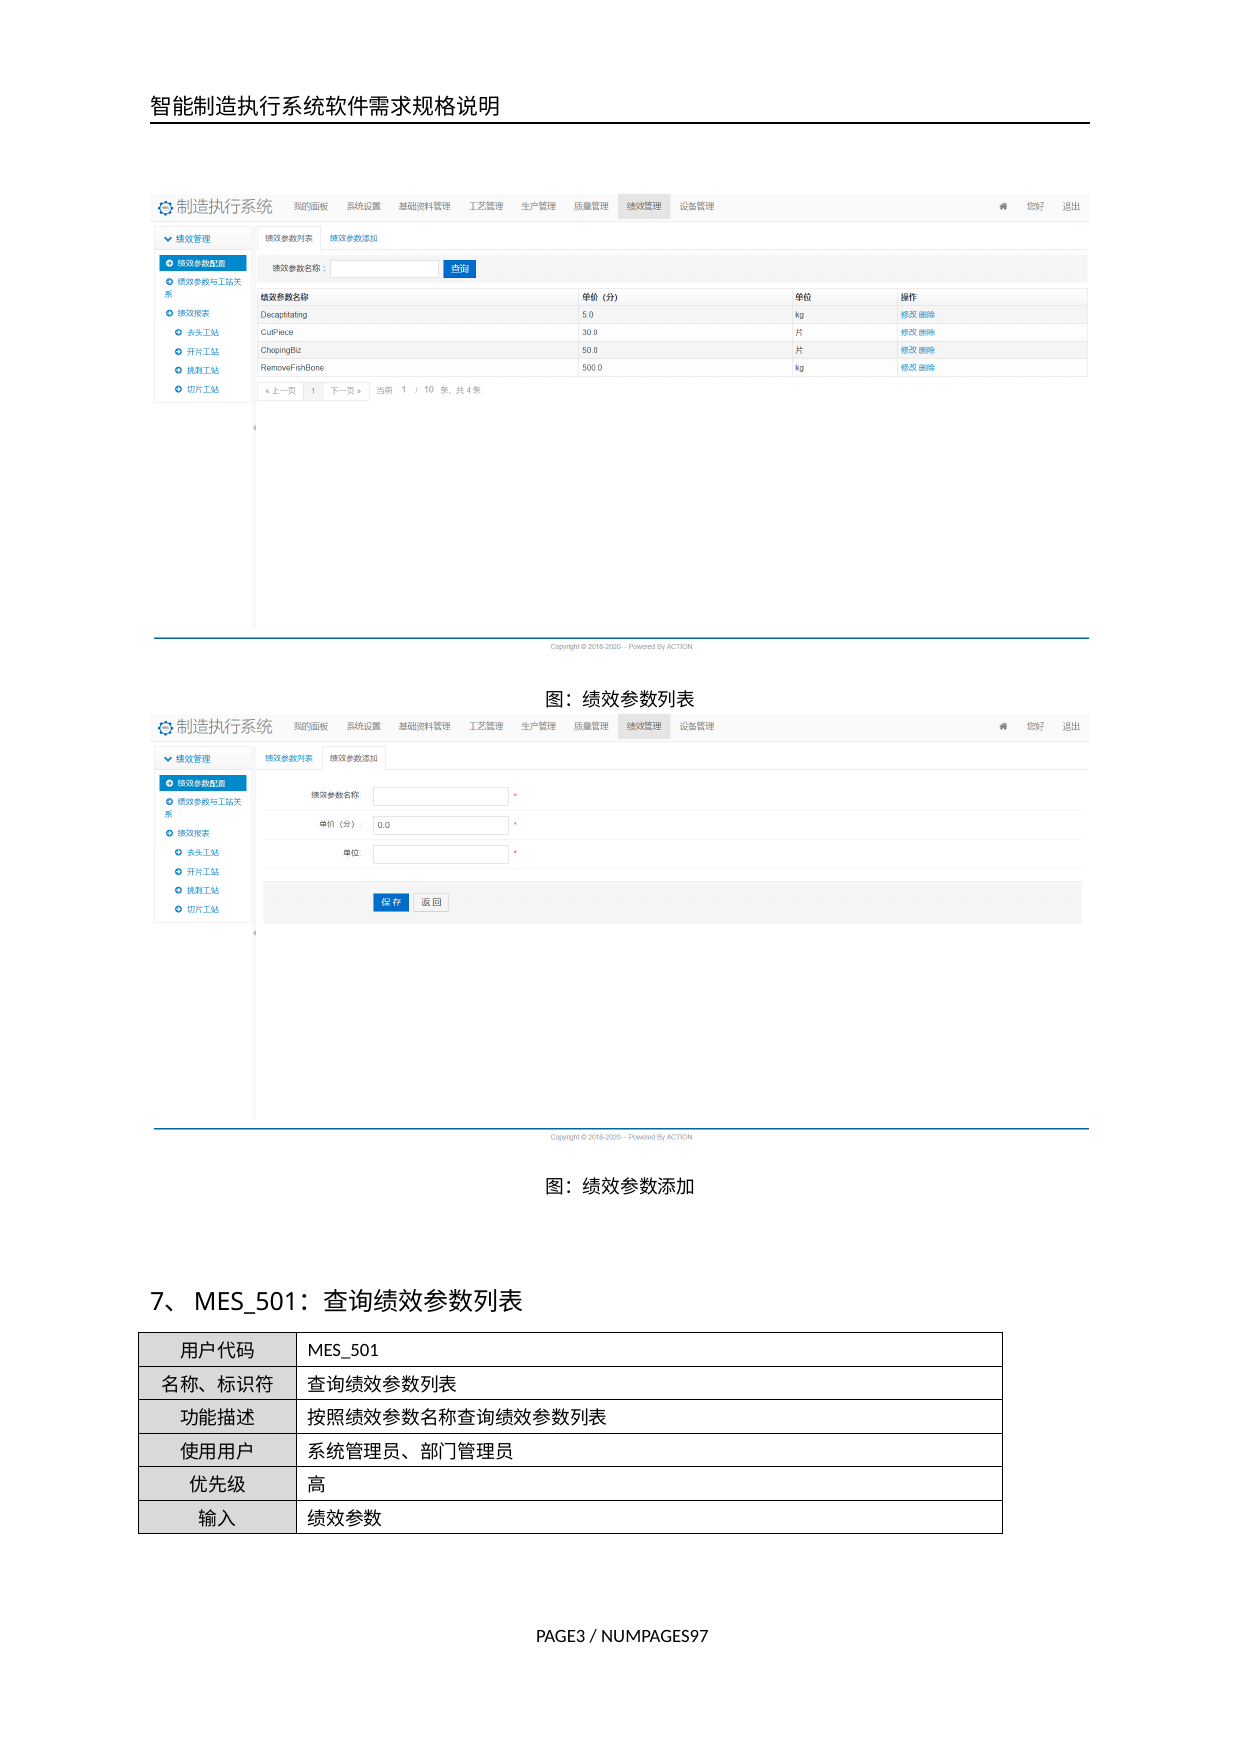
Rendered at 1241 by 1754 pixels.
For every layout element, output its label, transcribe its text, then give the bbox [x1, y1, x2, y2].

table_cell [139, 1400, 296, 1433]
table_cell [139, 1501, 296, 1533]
picture [150, 194, 1091, 657]
list MES_501：查询绩效参数列表 [150, 1267, 1090, 1332]
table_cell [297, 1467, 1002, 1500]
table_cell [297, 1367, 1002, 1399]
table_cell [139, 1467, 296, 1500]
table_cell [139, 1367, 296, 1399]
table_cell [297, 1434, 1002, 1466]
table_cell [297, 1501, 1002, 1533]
picture [150, 714, 1091, 1147]
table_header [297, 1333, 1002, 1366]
text 图：绩效参数列表 [150, 682, 1090, 714]
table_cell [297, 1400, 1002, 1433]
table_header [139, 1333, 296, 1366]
text 图：绩效参数添加 [150, 1169, 1090, 1202]
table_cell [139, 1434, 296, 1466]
